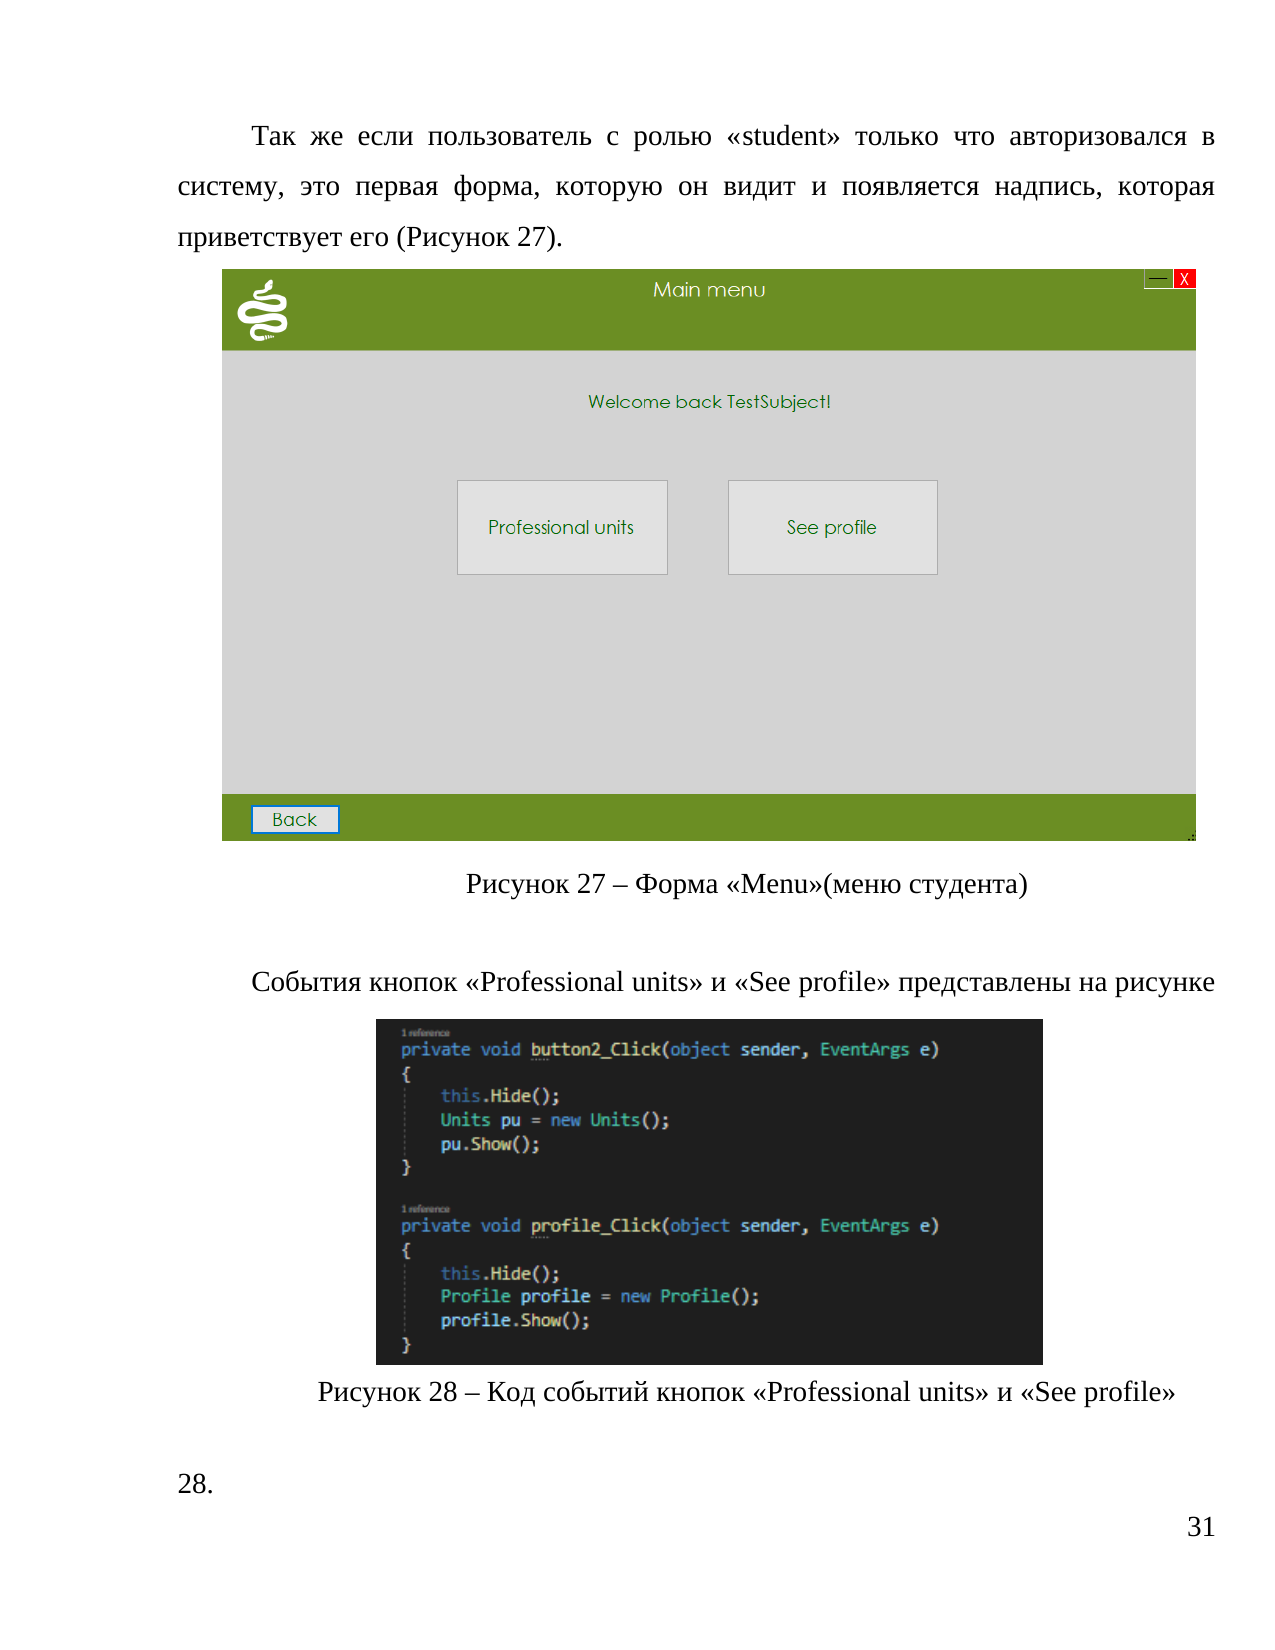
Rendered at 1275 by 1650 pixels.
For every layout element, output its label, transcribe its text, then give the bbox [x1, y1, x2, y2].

text Так же если пользователь с ролью «student» только что авторизовался в систему, это первая форма, которую он видит и появляется надпись, которая приветствует его (Рисунок 27). [177, 118, 1216, 252]
picture [222, 269, 1196, 841]
picture [376, 1019, 1043, 1365]
